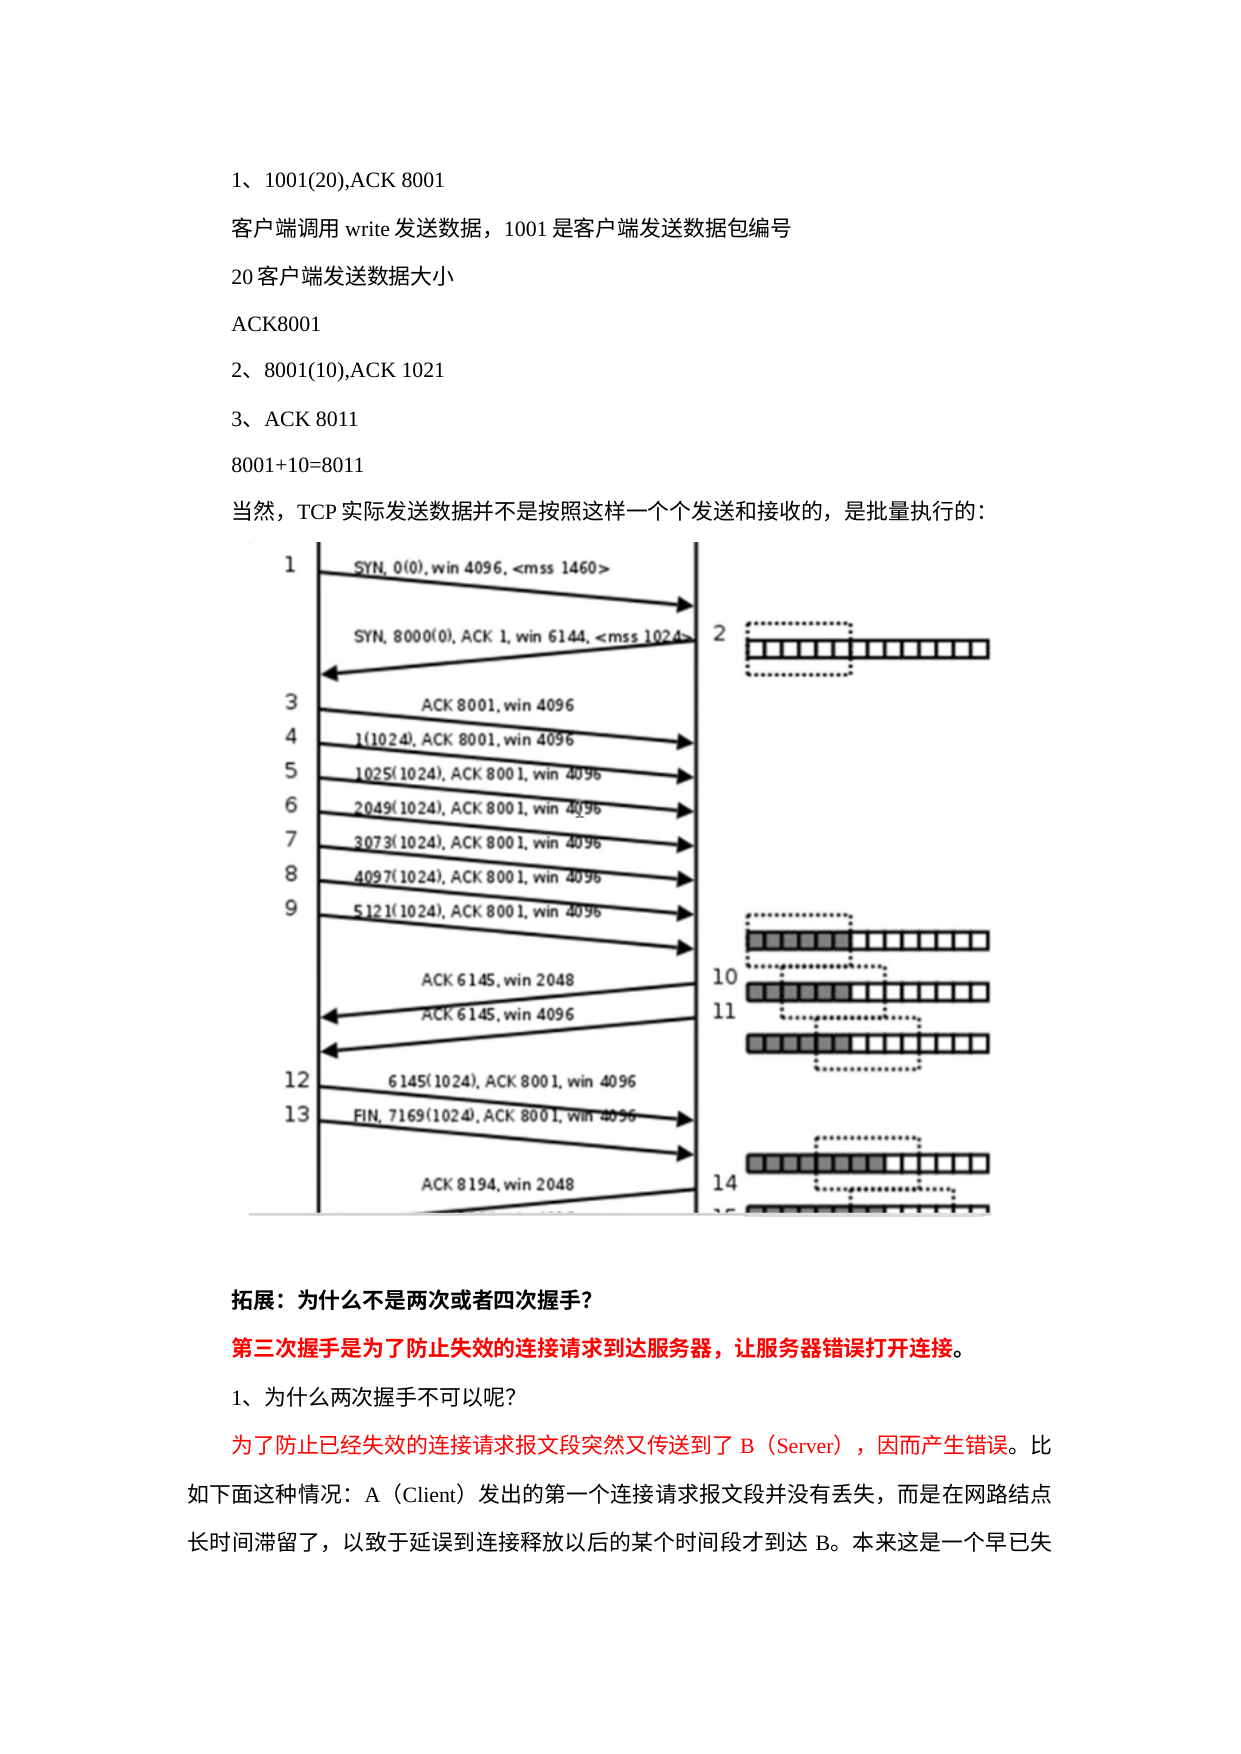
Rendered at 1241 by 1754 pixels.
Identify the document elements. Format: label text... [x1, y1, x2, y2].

list 1、为什么两次握手不可以呢？ [187, 1379, 1053, 1412]
list ACK8001 [187, 307, 1053, 339]
picture [248, 542, 992, 1217]
list 客户端调用write发送数据，1001是客户端发送数据包编号 [187, 210, 1053, 243]
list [187, 1427, 1053, 1557]
list 2、8001(10),ACK 1021 [187, 352, 1053, 384]
list 拓展：为什么不是两次或者四次握手？ [187, 1282, 1053, 1315]
list 20客户端发送数据大小 [187, 259, 1053, 291]
list ACK 8011 [187, 400, 1053, 433]
list 当然，TCP实际发送数据并不是按照这样一个个发送和接收的，是批量执行的： [187, 494, 1053, 526]
list 1、1001(20),ACK 8001 [187, 162, 1053, 194]
list 第三次握手是为了防止失效的连接请求到达服务器，让服务器错误打开连接。 [187, 1331, 1053, 1363]
list 8001+10=8011 [187, 449, 1053, 481]
